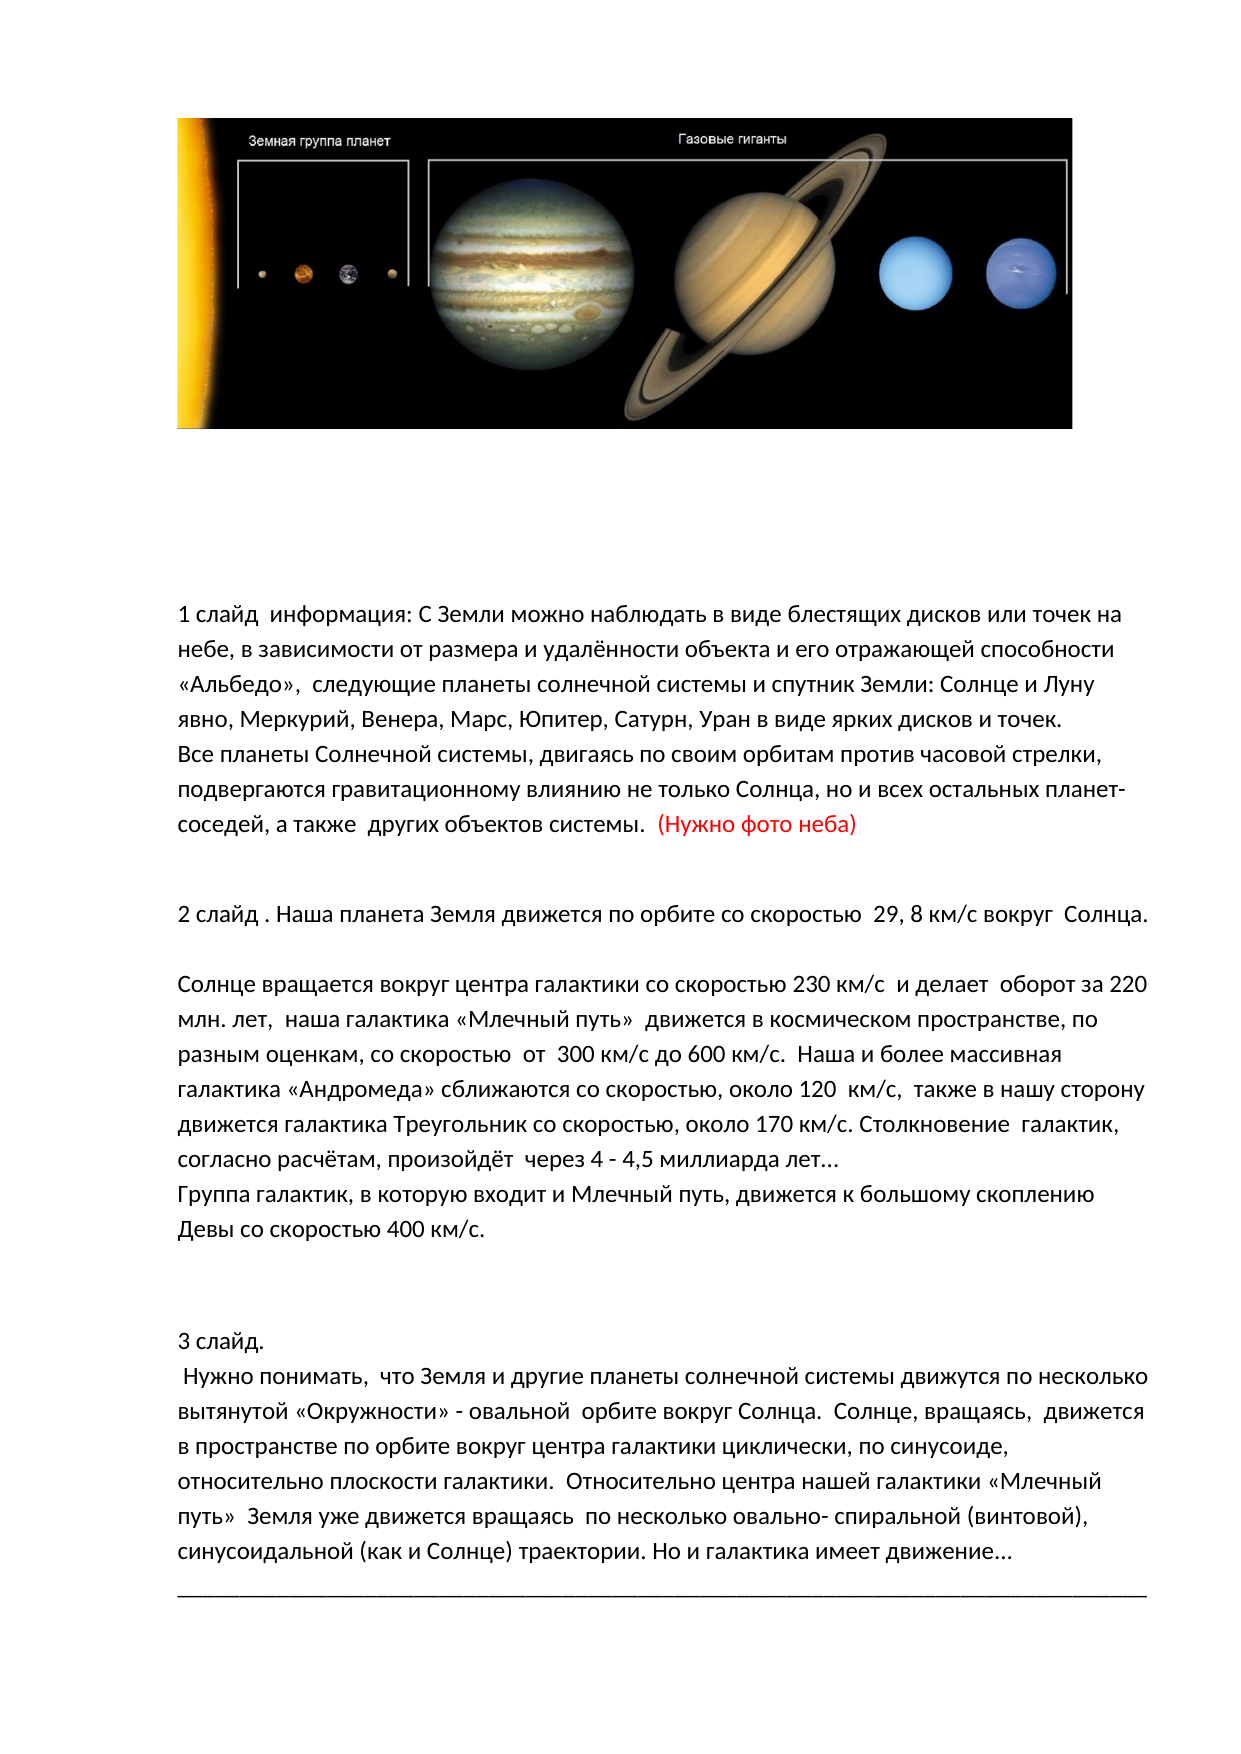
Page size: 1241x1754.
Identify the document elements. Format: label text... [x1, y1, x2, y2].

picture [177, 118, 1073, 429]
text 2 слайд . Наша планета Земля движется по орбите со скоростью 29, 8 км/с вокруг Солнца. Солнце вращается вокруг центра галактики со скоростью 230 км/с и делает оборот за 220 млн. лет, наша галактика «Млечный путь» движется в космическом пространстве, по разным оценкам, со скоростью от 300 км/с до 600 км/с. Наша и более массивная галактика «Андромеда» сближаются со скоростью, около 120 км/с, также в нашу сторону движется галактика Треугольник со скоростью, около 170 км/с. Столкновение галактик, согласно расчётам, произойдёт через 4 - 4,5 миллиарда лет... Группа галактик, в которую входит и Млечный путь, движется к большому скоплению Девы со скоростью 400 км/с. [177, 863, 1152, 1244]
text 3 слайд. Нужно понимать, что Земля и другие планеты солнечной системы движутся по несколько вытянутой «Окружности» - овальной орбите вокруг Солнца. Солнце, вращаясь, движется в пространстве по орбите вокруг центра галактики циклически, по синусоиде, относительно плоскости галактики. Относительно центра нашей галактики «Млечный путь» Земля уже движется вращаясь по несколько овально- спиральной (винтовой), синусоидальной (как и Солнце) траектории. Но и галактика имеет движение... ______________________________________________________________________________ [177, 1325, 1152, 1601]
text 1 слайд информация: С Земли можно наблюдать в виде блестящих дисков или точек на небе, в зависимости от размера и удалённости объекта и его отражающей способности «Альбедо», следующие планеты солнечной системы и спутник Земли: Солнце и Луну явно, Меркурий, Венера, Марс, Юпитер, Сатурн, Уран в виде ярких дисков и точек. Все планеты Солнечной системы, двигаясь по своим орбитам против часовой стрелки, подвергаются гравитационному влиянию не только Солнца, но и всех остальных планет-соседей, а также других объектов системы. (Нужно фото неба) [177, 598, 1152, 838]
